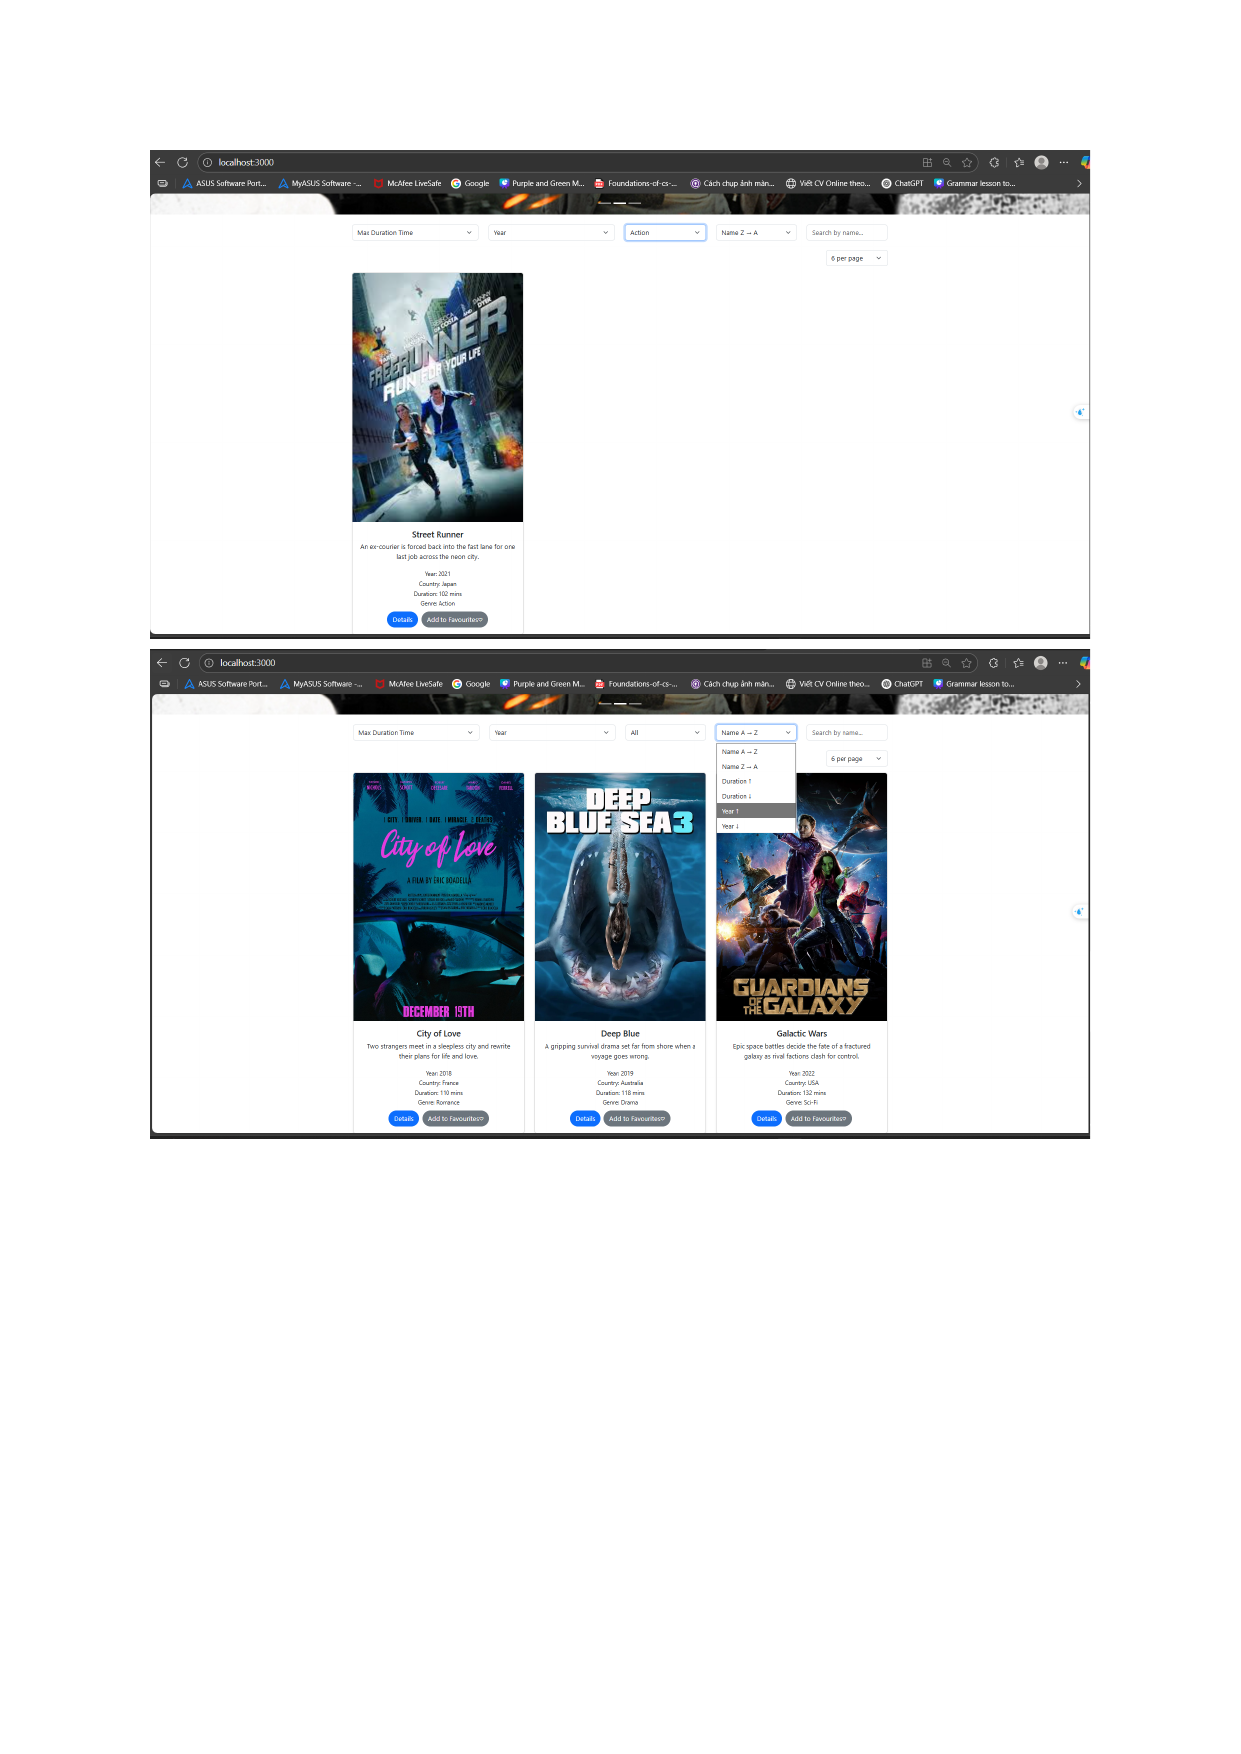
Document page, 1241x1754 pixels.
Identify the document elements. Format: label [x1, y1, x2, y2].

picture [150, 649, 1091, 1139]
picture [150, 150, 1091, 639]
